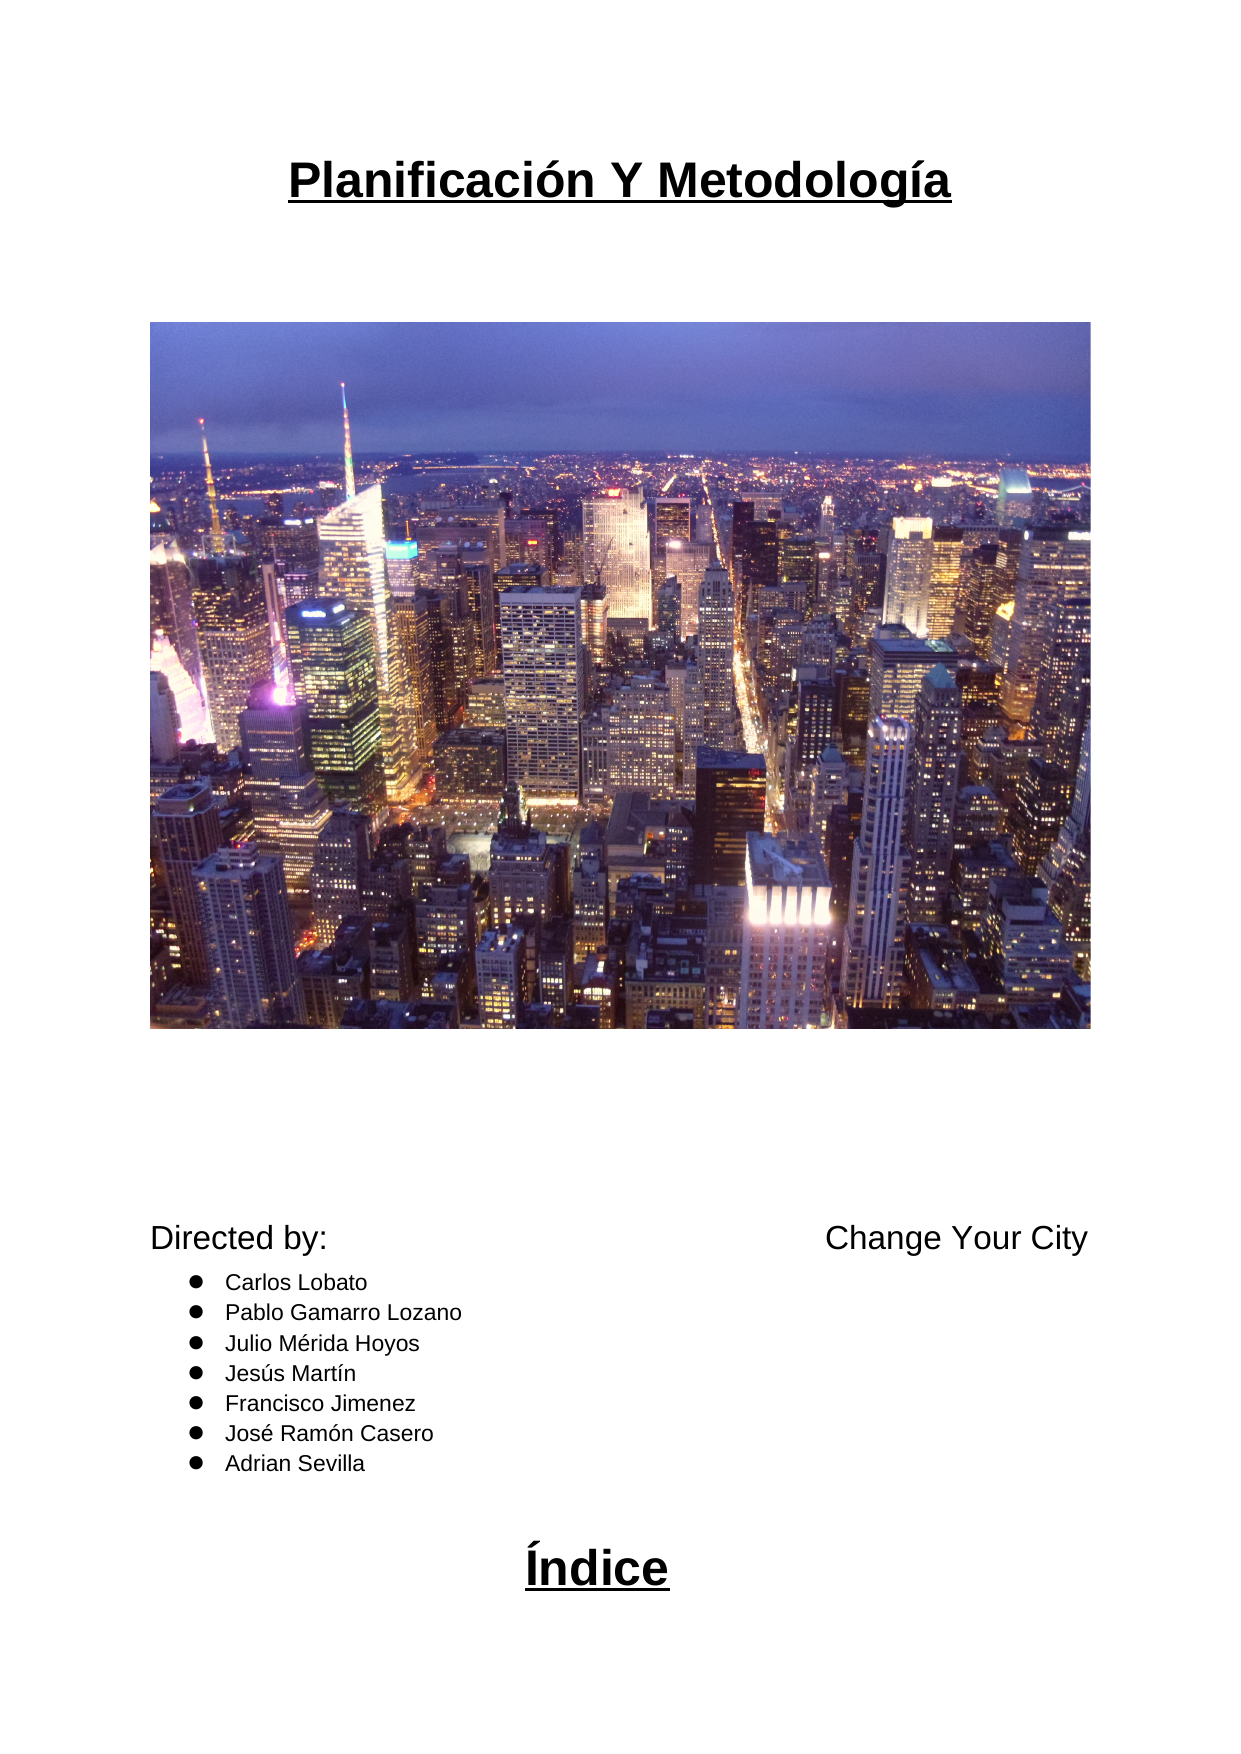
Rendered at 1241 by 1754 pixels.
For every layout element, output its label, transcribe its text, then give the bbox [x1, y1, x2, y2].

list Pablo Gamarro Lozano [187, 1299, 1090, 1326]
list José Ramón Casero [187, 1420, 1090, 1446]
subtitle Directed by: Change Your City [150, 1218, 1090, 1257]
list Carlos Lobato [187, 1269, 1090, 1295]
picture [150, 322, 1091, 1029]
list Adrian Sevilla [187, 1450, 1090, 1477]
text Índice [525, 1538, 1090, 1596]
list Jesús Martín [187, 1360, 1090, 1386]
list Julio Mérida Hoyos [187, 1329, 1090, 1356]
text Planificación Y Metodología [150, 150, 1090, 207]
list Francisco Jimenez [187, 1390, 1090, 1416]
